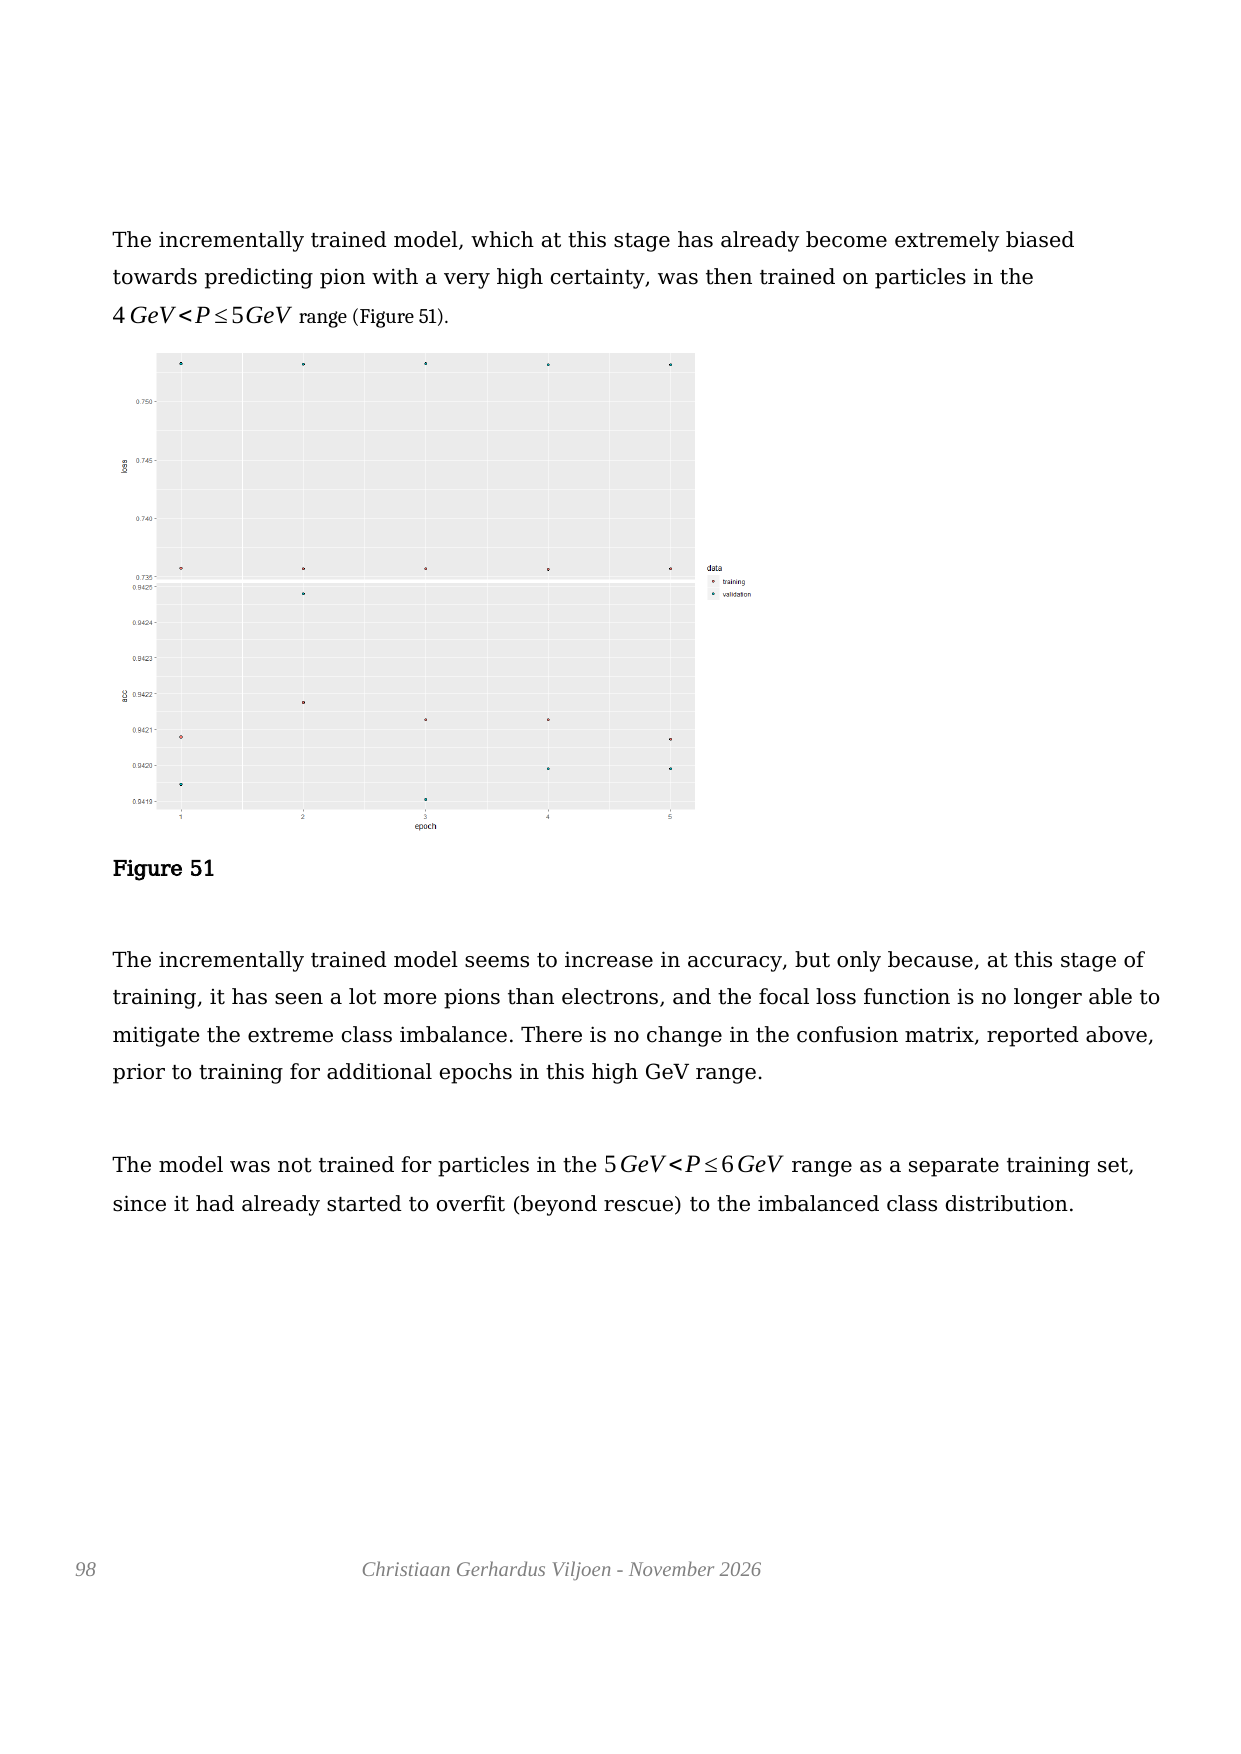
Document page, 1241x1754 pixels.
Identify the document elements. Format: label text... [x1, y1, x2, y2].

text The incrementally trained model seems to increase in accuracy, but only because, at this stage of training, it has seen a lot more pions than electrons, and the focal loss function is no longer able to mitigate the extreme class imbalance. There is no change in the confusion matrix, reported above, prior to training for additional epochs in this high GeV range. [112, 946, 1165, 1084]
text The model was not trained for particles in the range as a separate training set, since it had already started to overfit (beyond rescue) to the imbalanced class distribution. [112, 1151, 1165, 1216]
picture [112, 349, 759, 834]
